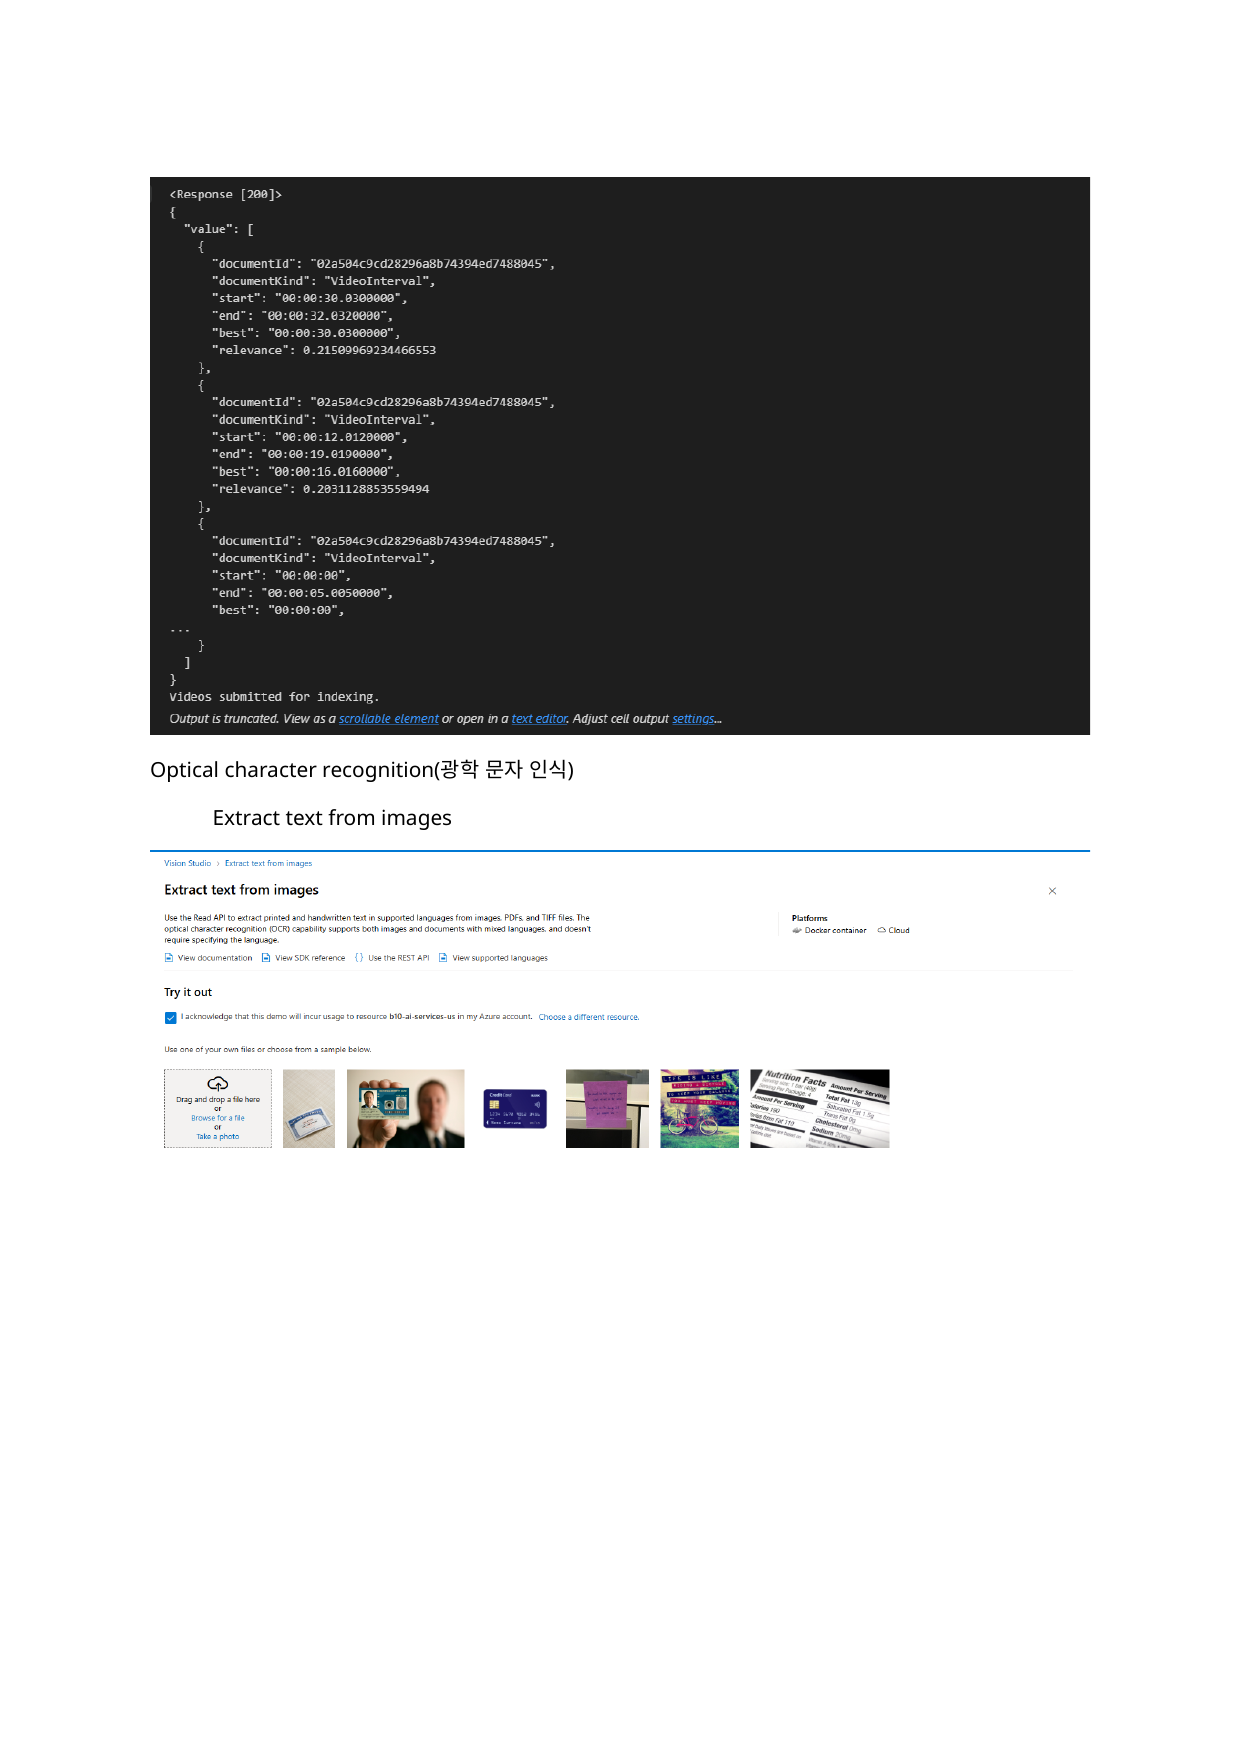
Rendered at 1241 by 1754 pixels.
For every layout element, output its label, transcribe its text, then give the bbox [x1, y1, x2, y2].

picture [150, 177, 1091, 735]
subtitle Optical character recognition(광학 문자 인식) [150, 754, 1090, 784]
subtitle Extract text from images [212, 803, 1090, 831]
picture [150, 850, 1091, 1161]
